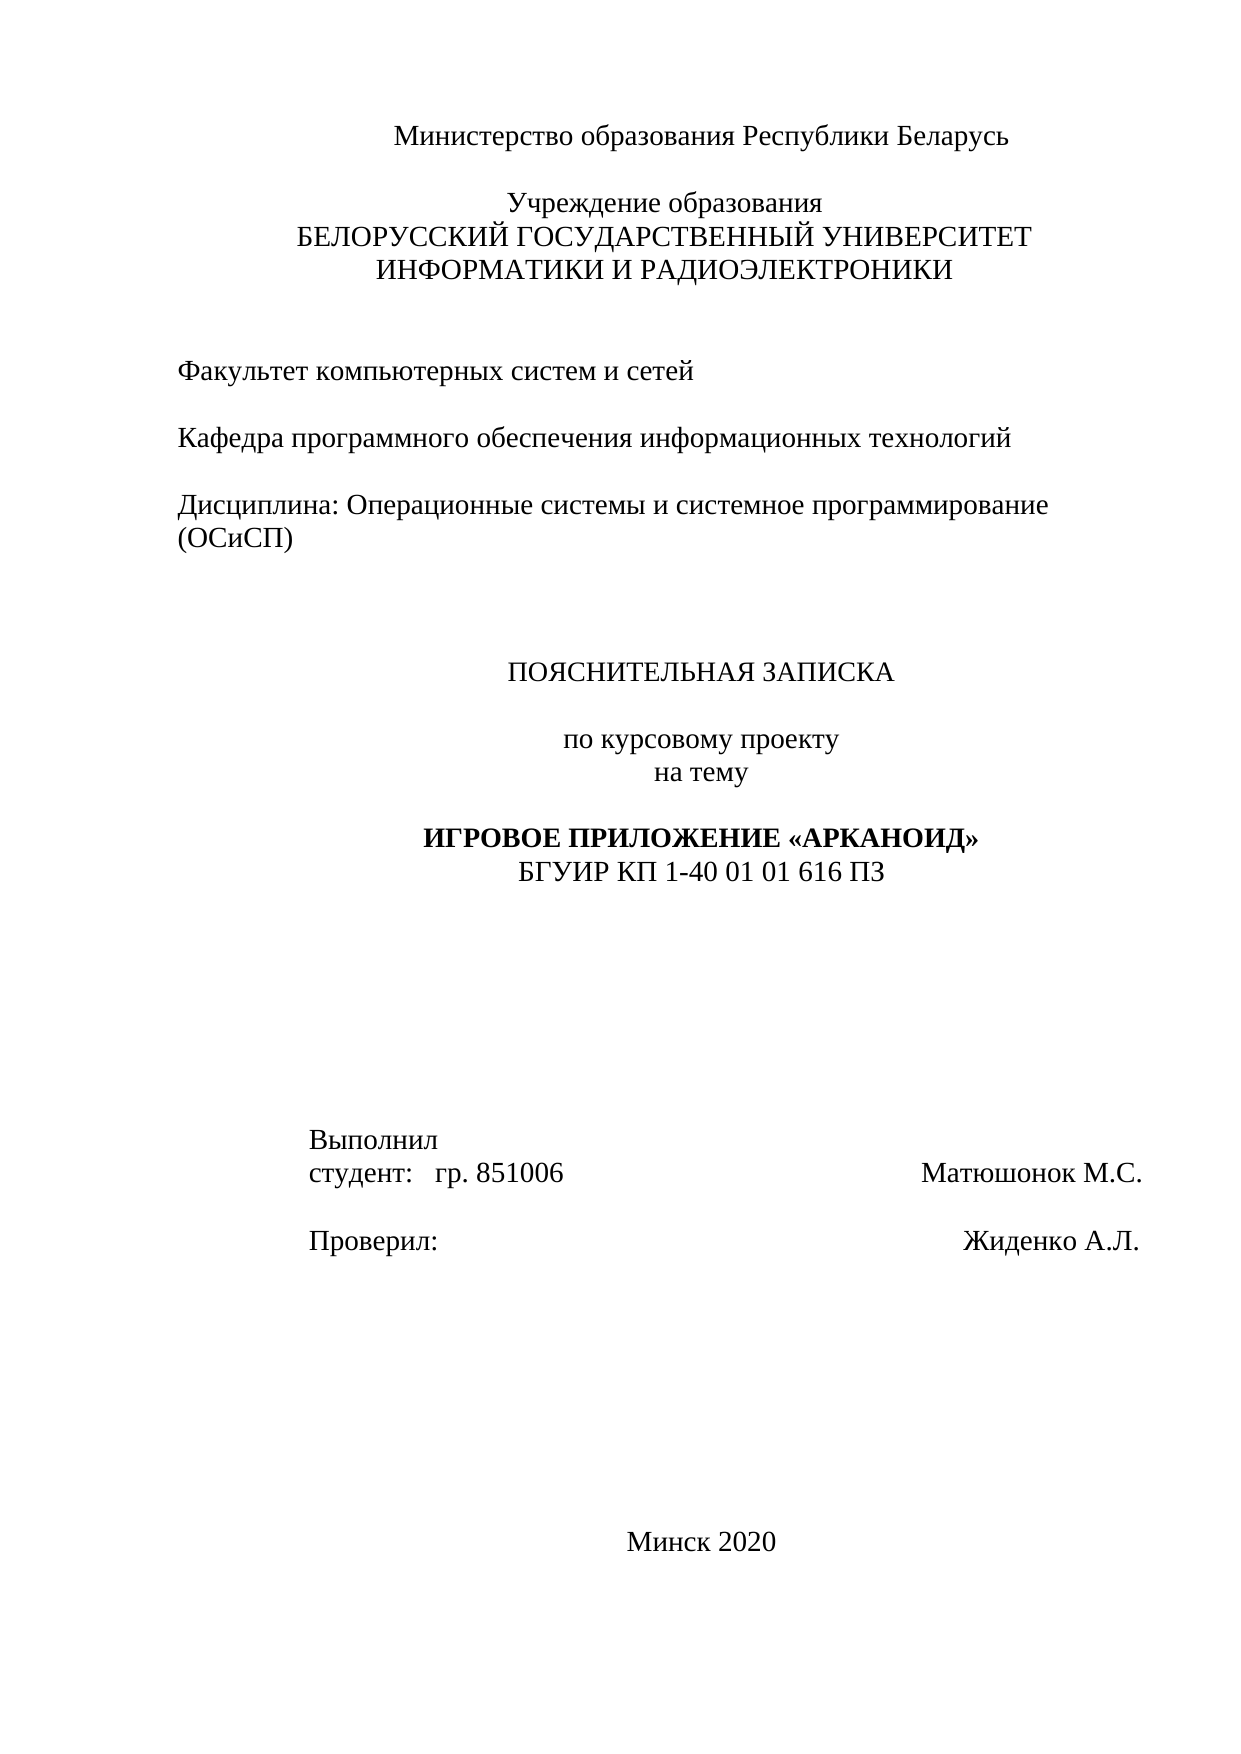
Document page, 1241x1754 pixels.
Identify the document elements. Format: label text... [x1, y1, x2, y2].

text ИГРОВОЕ ПРИЛОЖЕНИЕ «АРКАНОИД» [177, 821, 1152, 854]
text Кафедра программного обеспечения информационных технологий [177, 420, 1152, 453]
text студент: гр. 851006 Матюшонок М.С. [177, 1156, 1152, 1189]
text Министерство образования Республики Беларусь [177, 118, 1152, 152]
text Факультет компьютерных систем и сетей [177, 353, 1152, 386]
text на тему [177, 754, 1152, 788]
text по курсовому проекту [177, 721, 1152, 754]
text Проверил: Жиденко А.Л. [177, 1223, 1152, 1256]
text ИНФОРМАТИКИ И РАДИОЭЛЕКТРОНИКИ [177, 252, 1152, 286]
text БЕЛОРУССКИЙ ГОСУДАРСТВЕННЫЙ УНИВЕРСИТЕТ [177, 219, 1152, 252]
text Выполнил [177, 1122, 1152, 1156]
text Учреждение образования [177, 185, 1152, 219]
text Дисциплина: Операционные системы и системное программирование (ОСиСП) [177, 487, 1152, 554]
text Минск 2020 [177, 1524, 1152, 1558]
text ПОЯСНИТЕЛЬНАЯ ЗАПИСКА [177, 655, 1152, 687]
text БГУИР КП 1-40 01 01 616 ПЗ [177, 854, 1152, 887]
